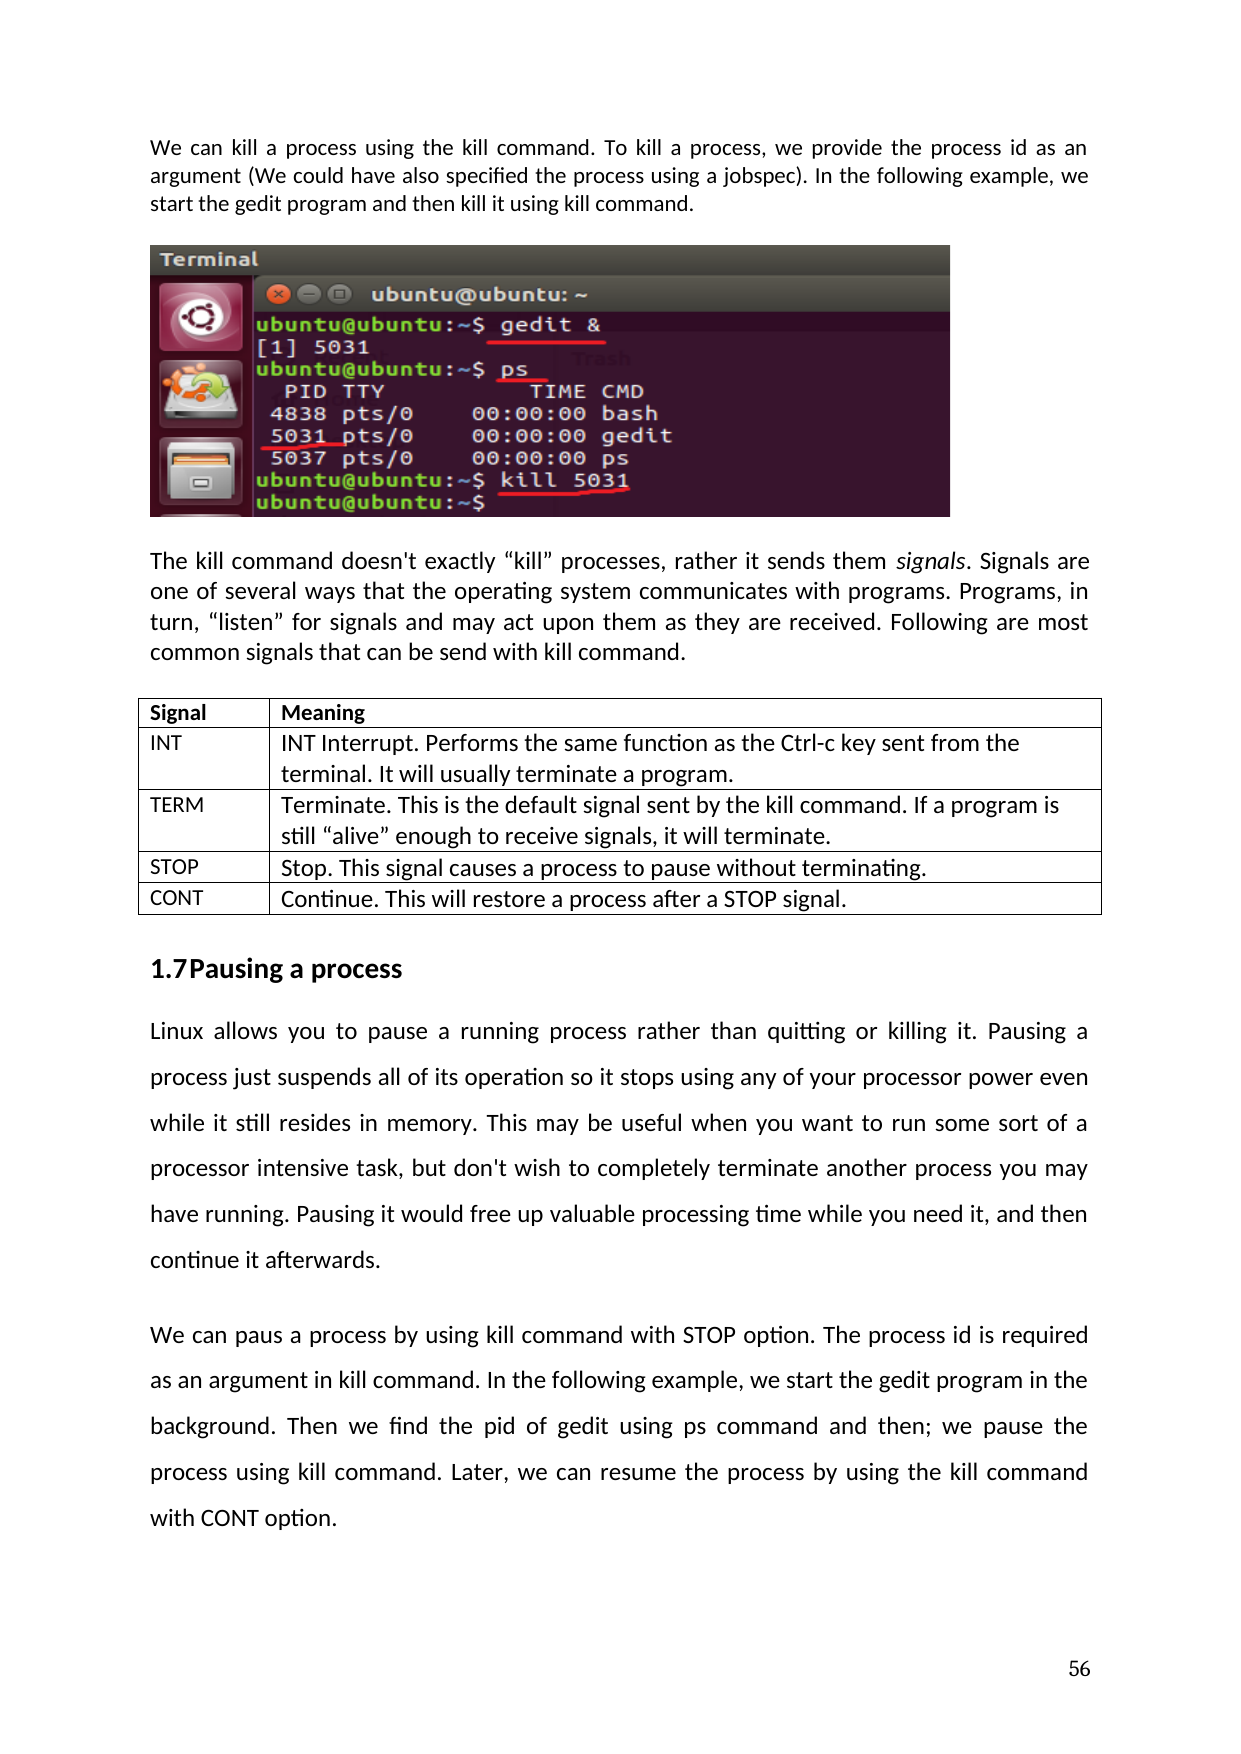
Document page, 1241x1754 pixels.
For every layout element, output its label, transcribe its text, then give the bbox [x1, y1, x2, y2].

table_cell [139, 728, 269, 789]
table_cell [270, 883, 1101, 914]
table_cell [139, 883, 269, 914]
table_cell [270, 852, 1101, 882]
text We can kill a process using the kill command. To kill a process, we provide the process id as an argument (We could have also specified the process using a jobspec). In the following example, we start the gedit program and then kill it using kill command. [150, 133, 1090, 217]
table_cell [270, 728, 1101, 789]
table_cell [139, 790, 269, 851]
list Pausing a process [150, 951, 1090, 986]
text The kill command doesn't exactly “kill” processes, rather it sends them signals. Signals are one of several ways that the operating system communicates with programs. Programs, in turn, “listen” for signals and may act upon them as they are received. Following are most common signals that can be send with kill command. [150, 545, 1090, 667]
picture [150, 245, 951, 517]
text Linux allows you to pause a running process rather than quitting or killing it. Pausing a process just suspends all of its operation so it stops using any of your processor power even while it still resides in memory. This may be useful when you want to run some sort of a processor intensive task, but don't wish to completely terminate another process you may have running. Pausing it would free up valuable processing time while you need it, and then continue it afterwards. [150, 1015, 1090, 1274]
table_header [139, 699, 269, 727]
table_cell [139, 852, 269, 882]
text We can paus a process by using kill command with STOP option. The process id is required as an argument in kill command. In the following example, we start the gedit program in the background. Then we find the pid of gedit using ps command and then; we pause the process using kill command. Later, we can resume the process by using the kill command with CONT option. [150, 1319, 1090, 1532]
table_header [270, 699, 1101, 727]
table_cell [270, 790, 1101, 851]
